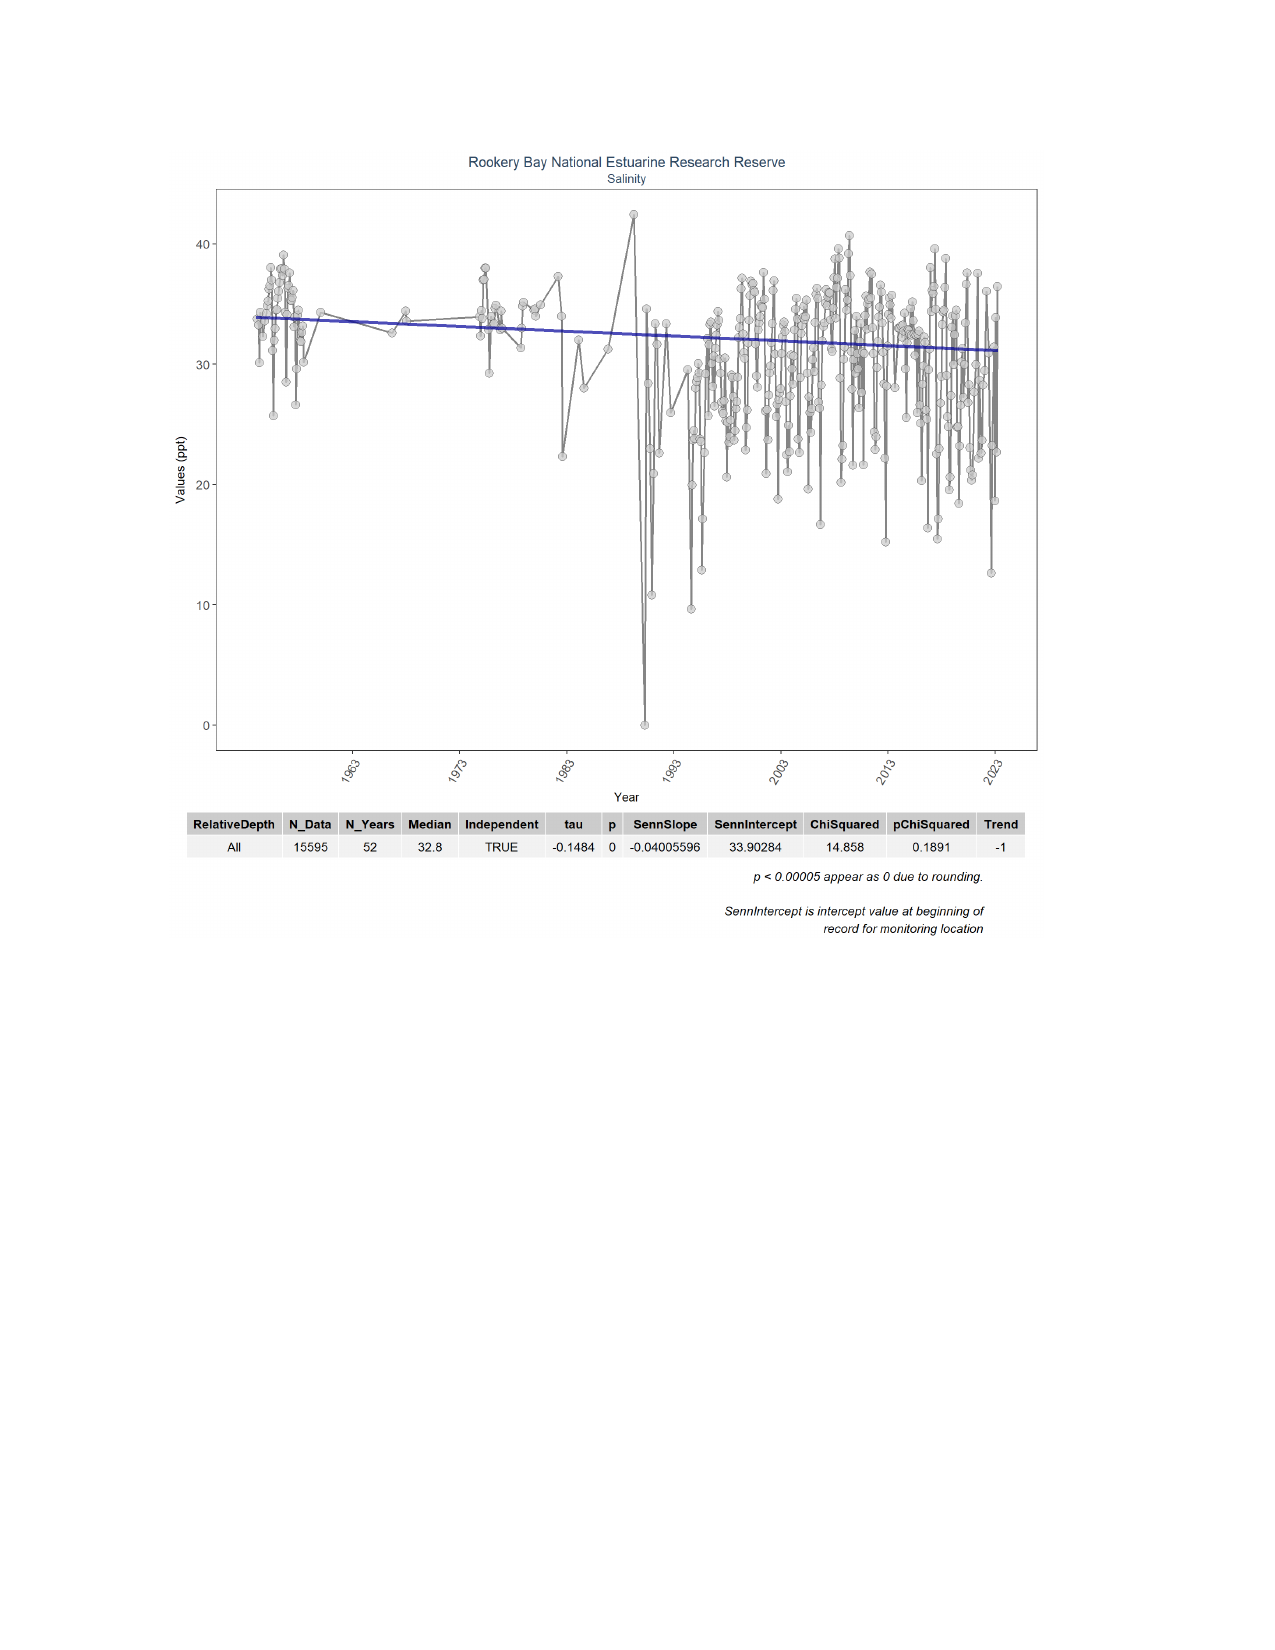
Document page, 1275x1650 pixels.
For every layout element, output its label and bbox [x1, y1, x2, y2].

picture [168, 150, 1044, 938]
